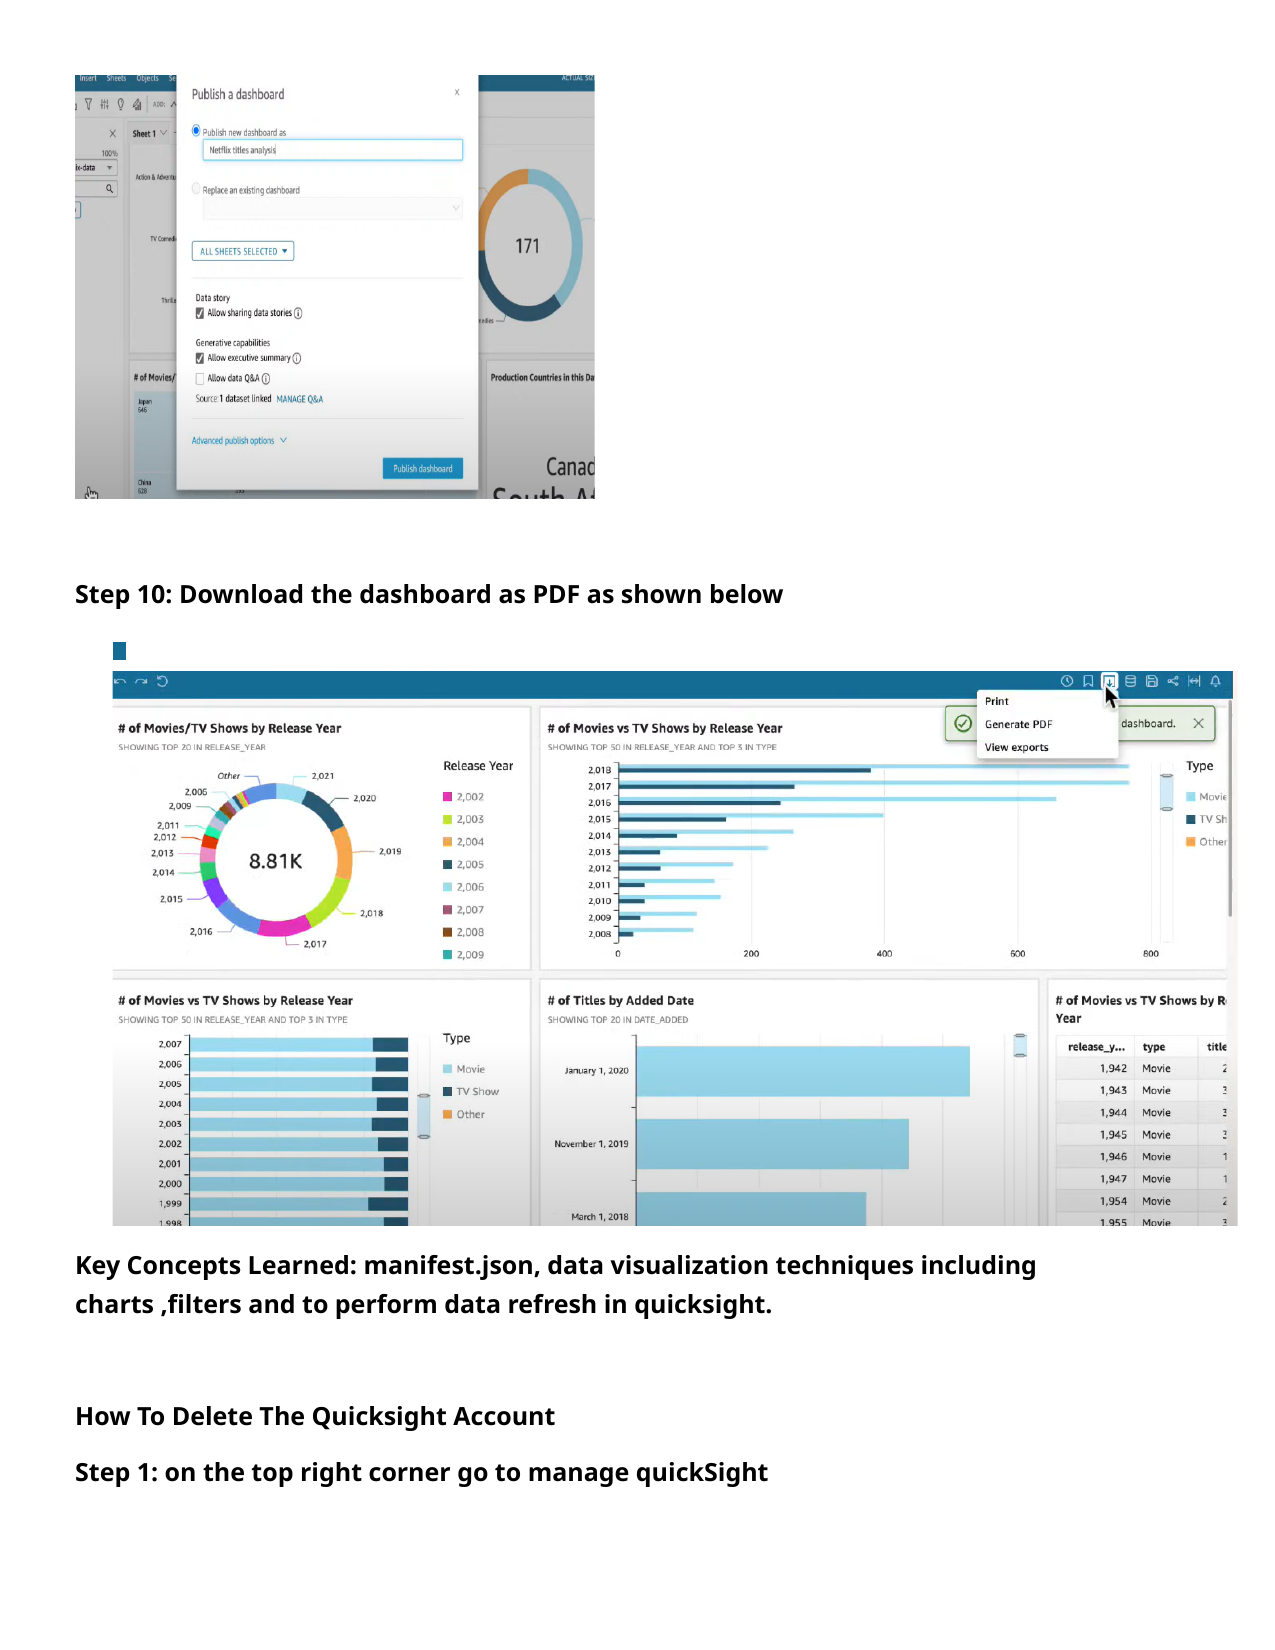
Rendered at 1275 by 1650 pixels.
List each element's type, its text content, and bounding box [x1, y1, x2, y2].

text How To Delete The Quicksight Account [75, 1398, 1200, 1432]
picture [113, 642, 126, 660]
picture [112, 671, 1238, 1226]
picture [75, 75, 595, 499]
text Key Concepts Learned: manifest.json, data visualization techniques including charts ,filters and to perform data refresh in quicksight. [75, 1247, 1200, 1321]
text Step 10: Download the dashboard as PDF as shown below [75, 577, 1200, 611]
text Step 1: on the top right corner go to manage quickSight [75, 1454, 1200, 1488]
